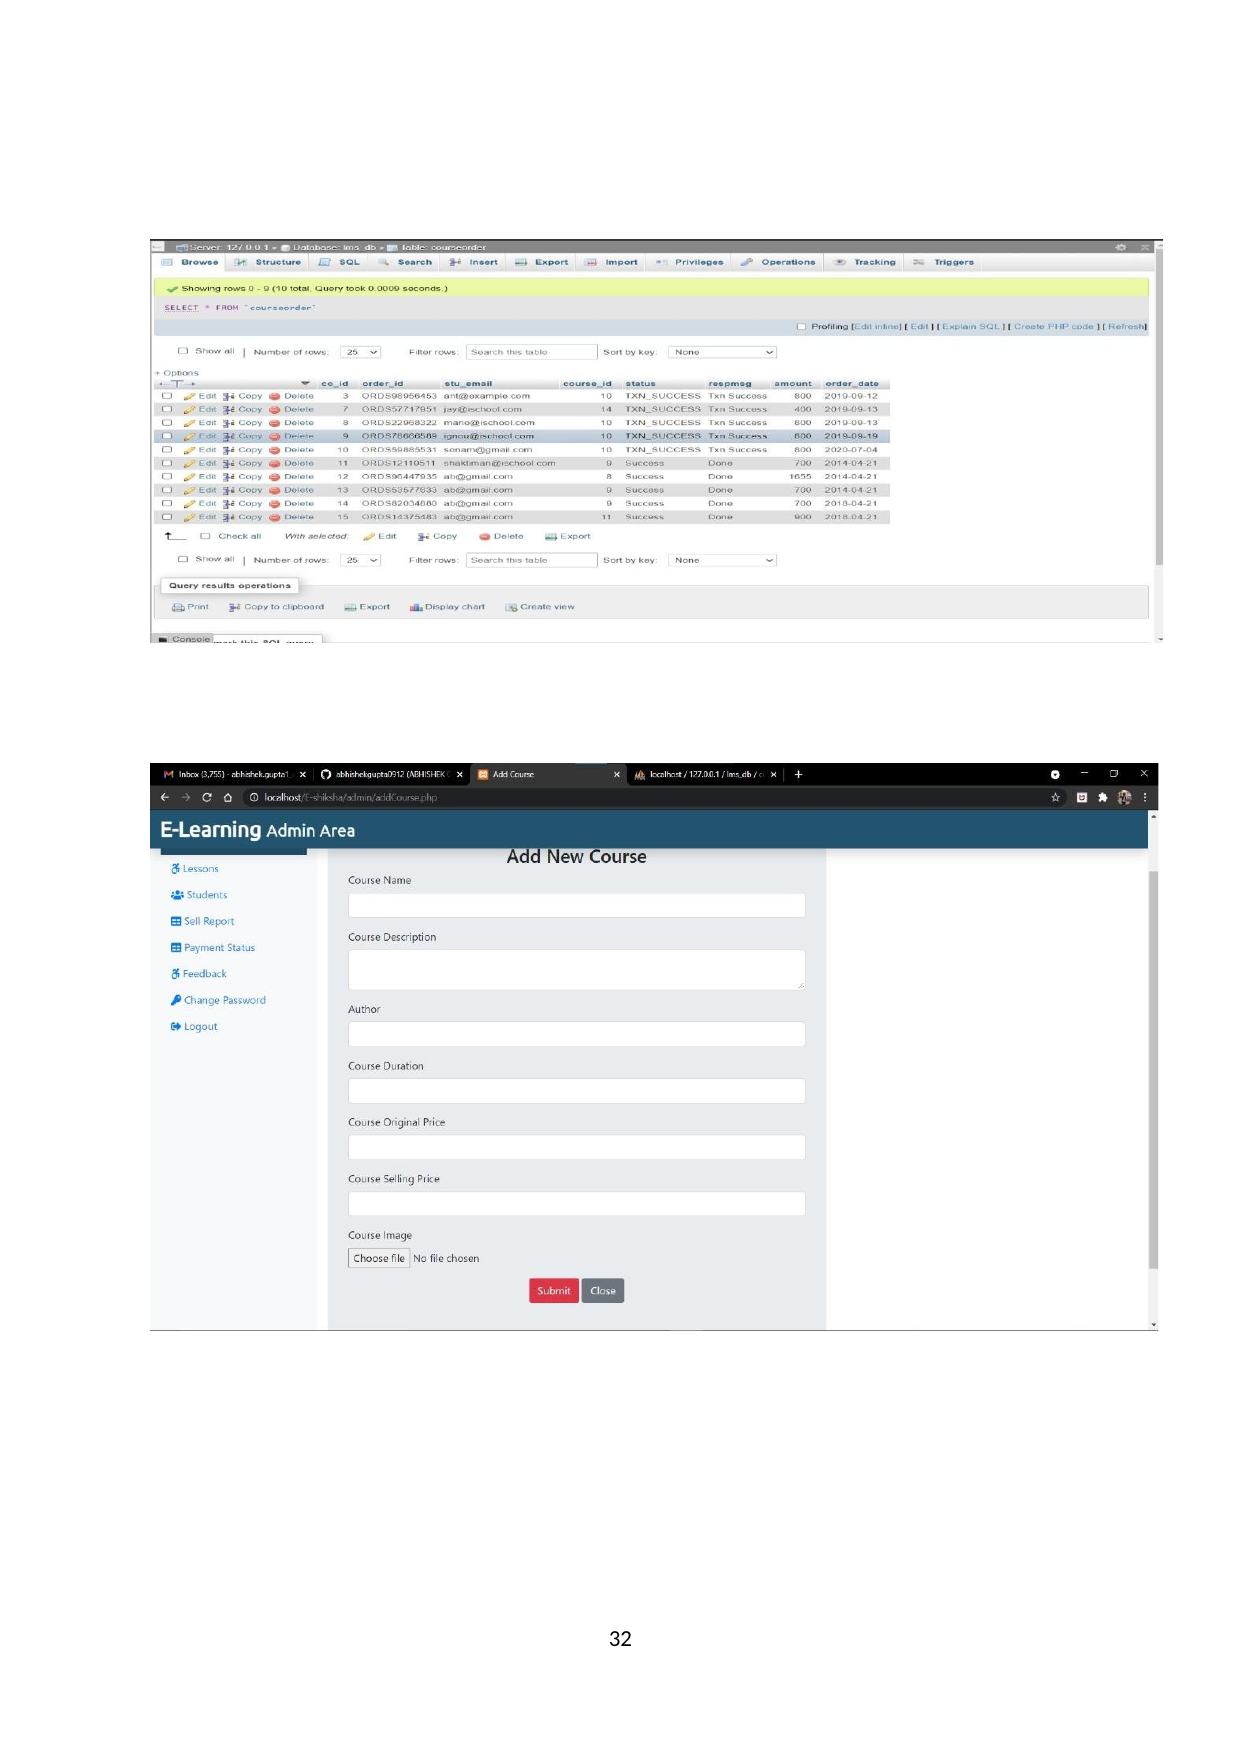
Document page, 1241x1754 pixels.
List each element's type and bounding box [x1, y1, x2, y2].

picture [150, 239, 1164, 643]
picture [150, 763, 1159, 1331]
